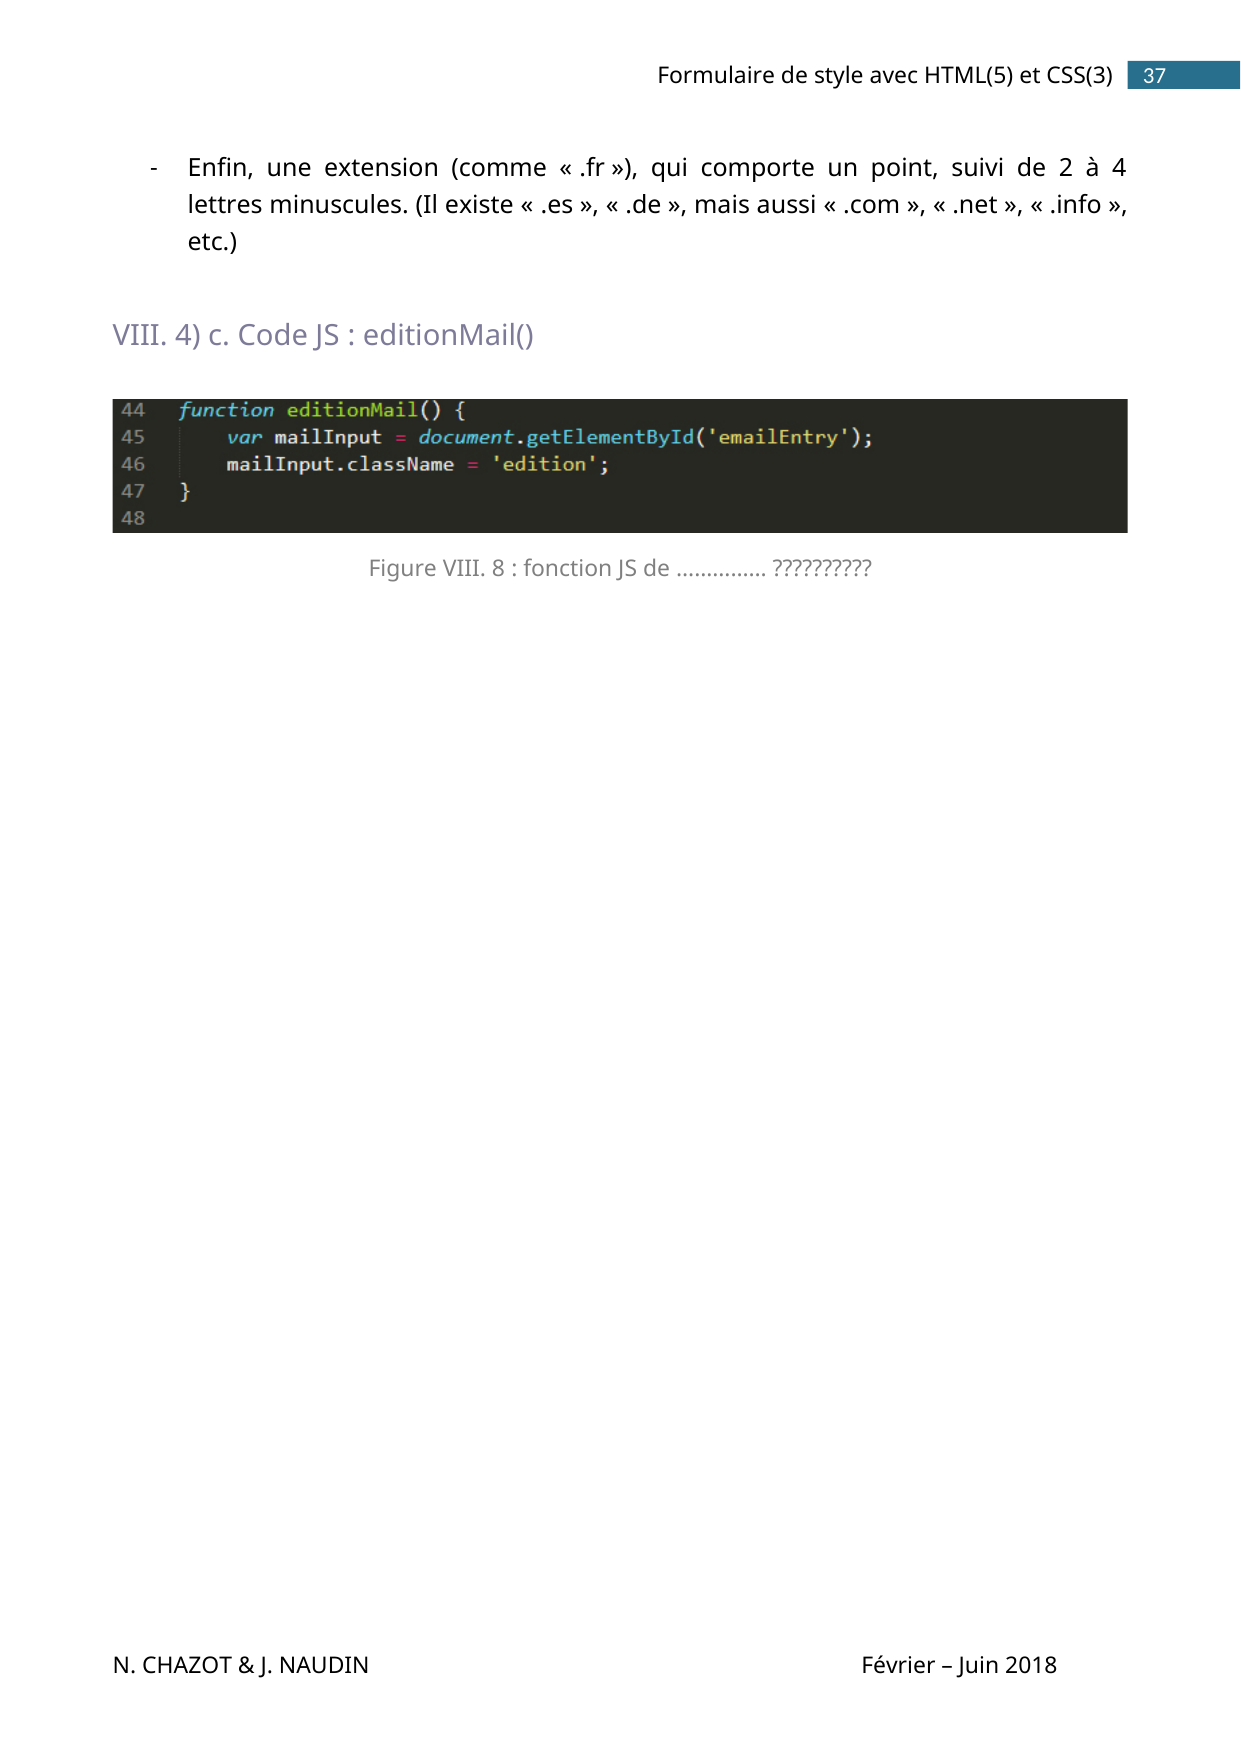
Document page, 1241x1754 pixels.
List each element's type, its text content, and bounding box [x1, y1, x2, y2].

text VIII. 4) c. Code JS : editionMail() [112, 314, 1128, 353]
list Enfin, une extension (comme « .fr »), qui comporte un point, suivi de 2 à 4 lettres minuscules. (Il existe « .es », « .de », mais aussi « .com », « .net », « .info », etc.) [150, 150, 1128, 258]
picture [112, 399, 1128, 533]
text Figure VIII. 8 : fonction JS de …………… ?????????? [112, 552, 1128, 583]
